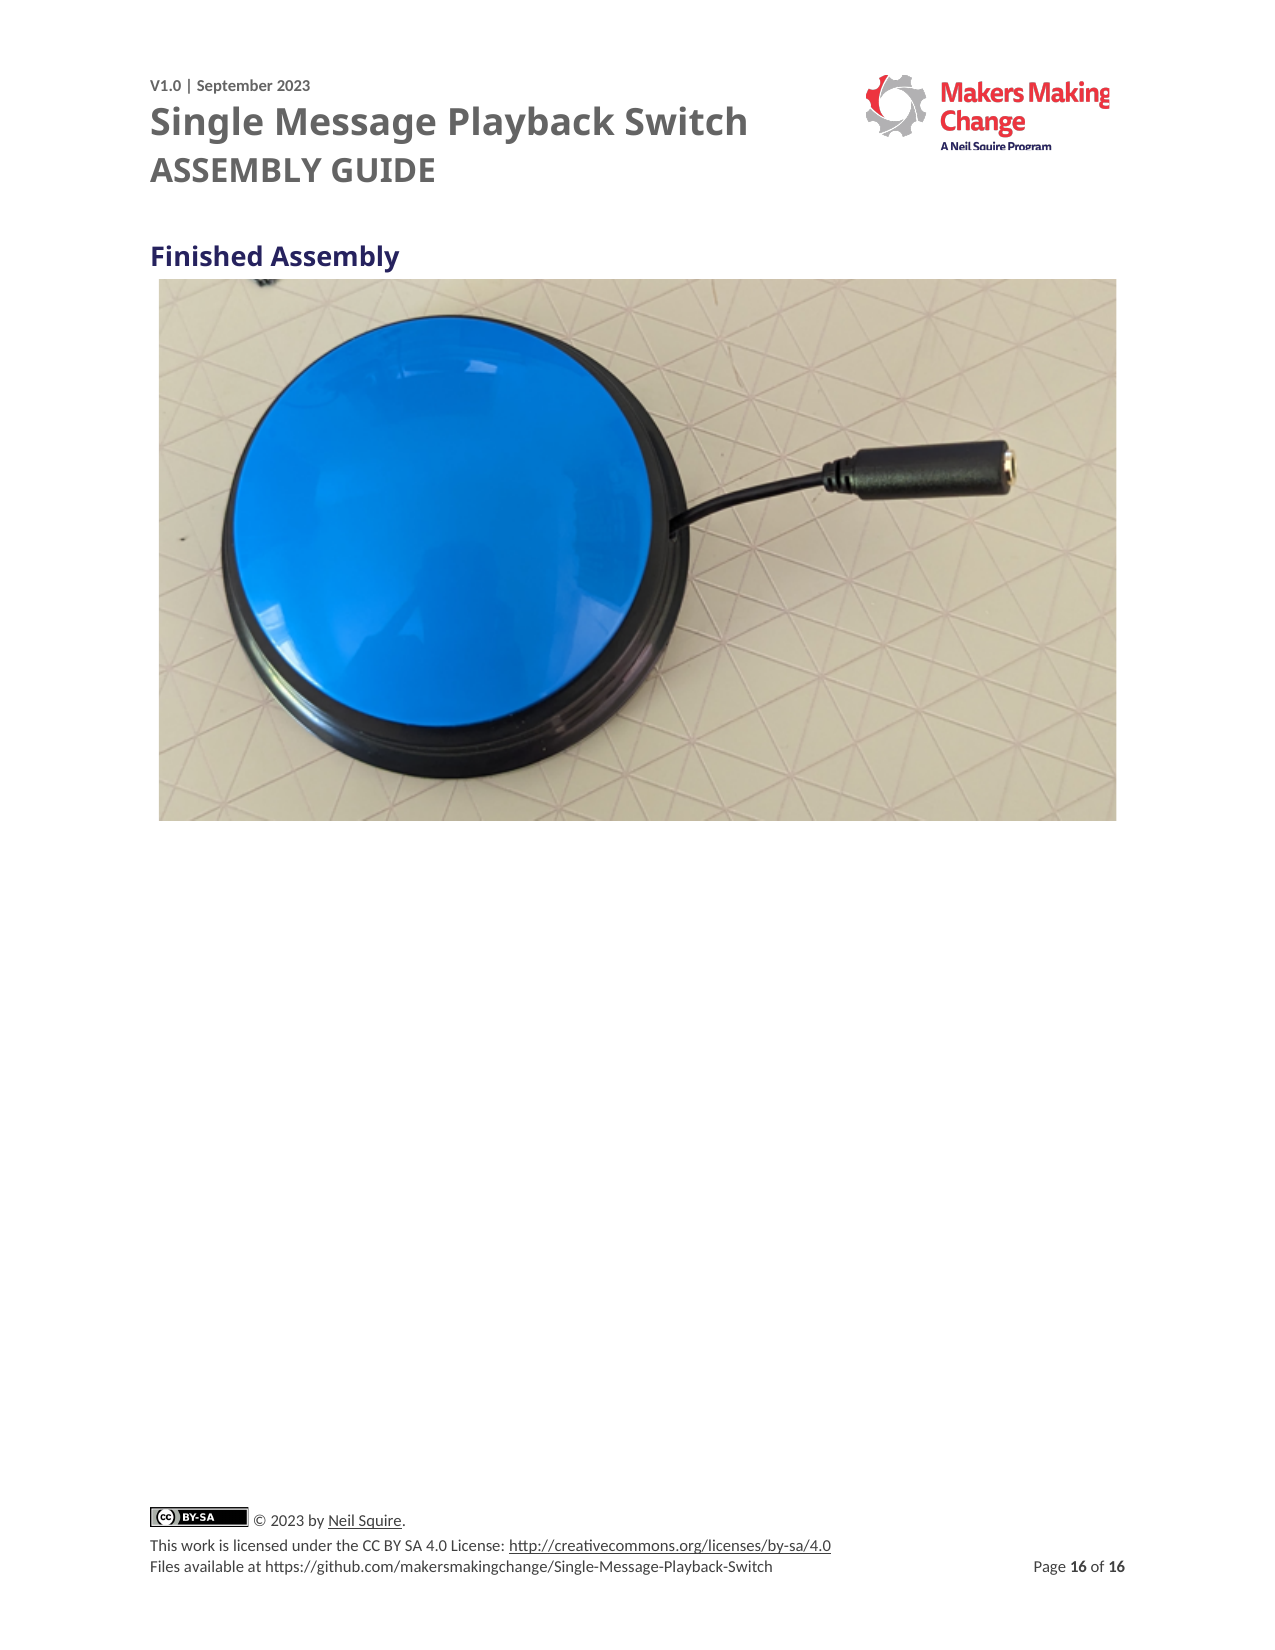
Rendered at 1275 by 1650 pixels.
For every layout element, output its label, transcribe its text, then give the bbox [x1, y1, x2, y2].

subtitle Finished Assembly [150, 237, 1125, 274]
picture [865, 75, 1110, 151]
picture [158, 279, 1117, 821]
picture [150, 1507, 249, 1527]
